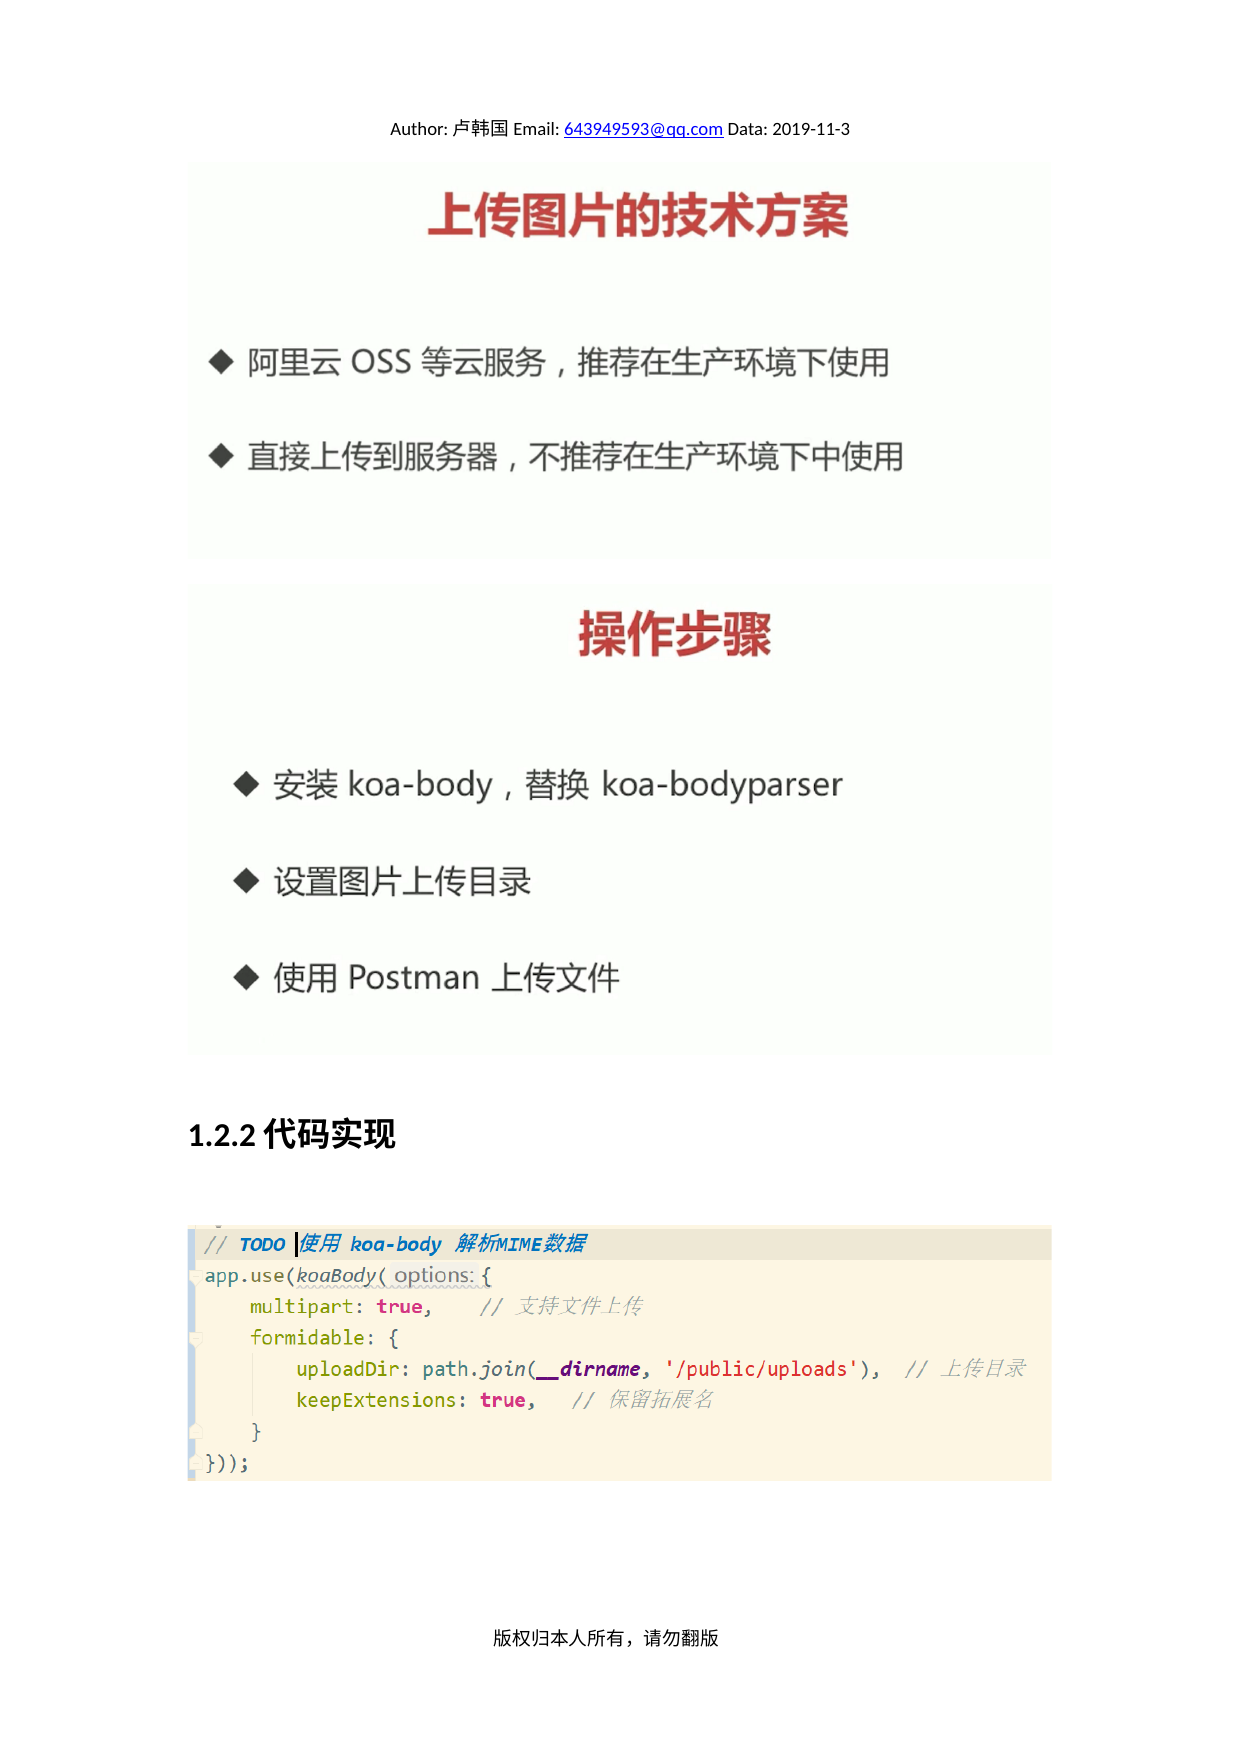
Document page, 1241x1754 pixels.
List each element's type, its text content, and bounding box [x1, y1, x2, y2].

picture [187, 1225, 1052, 1481]
picture [187, 584, 1053, 1055]
picture [187, 162, 1051, 559]
subtitle 1.2.2 代码实现 [187, 1099, 1053, 1164]
